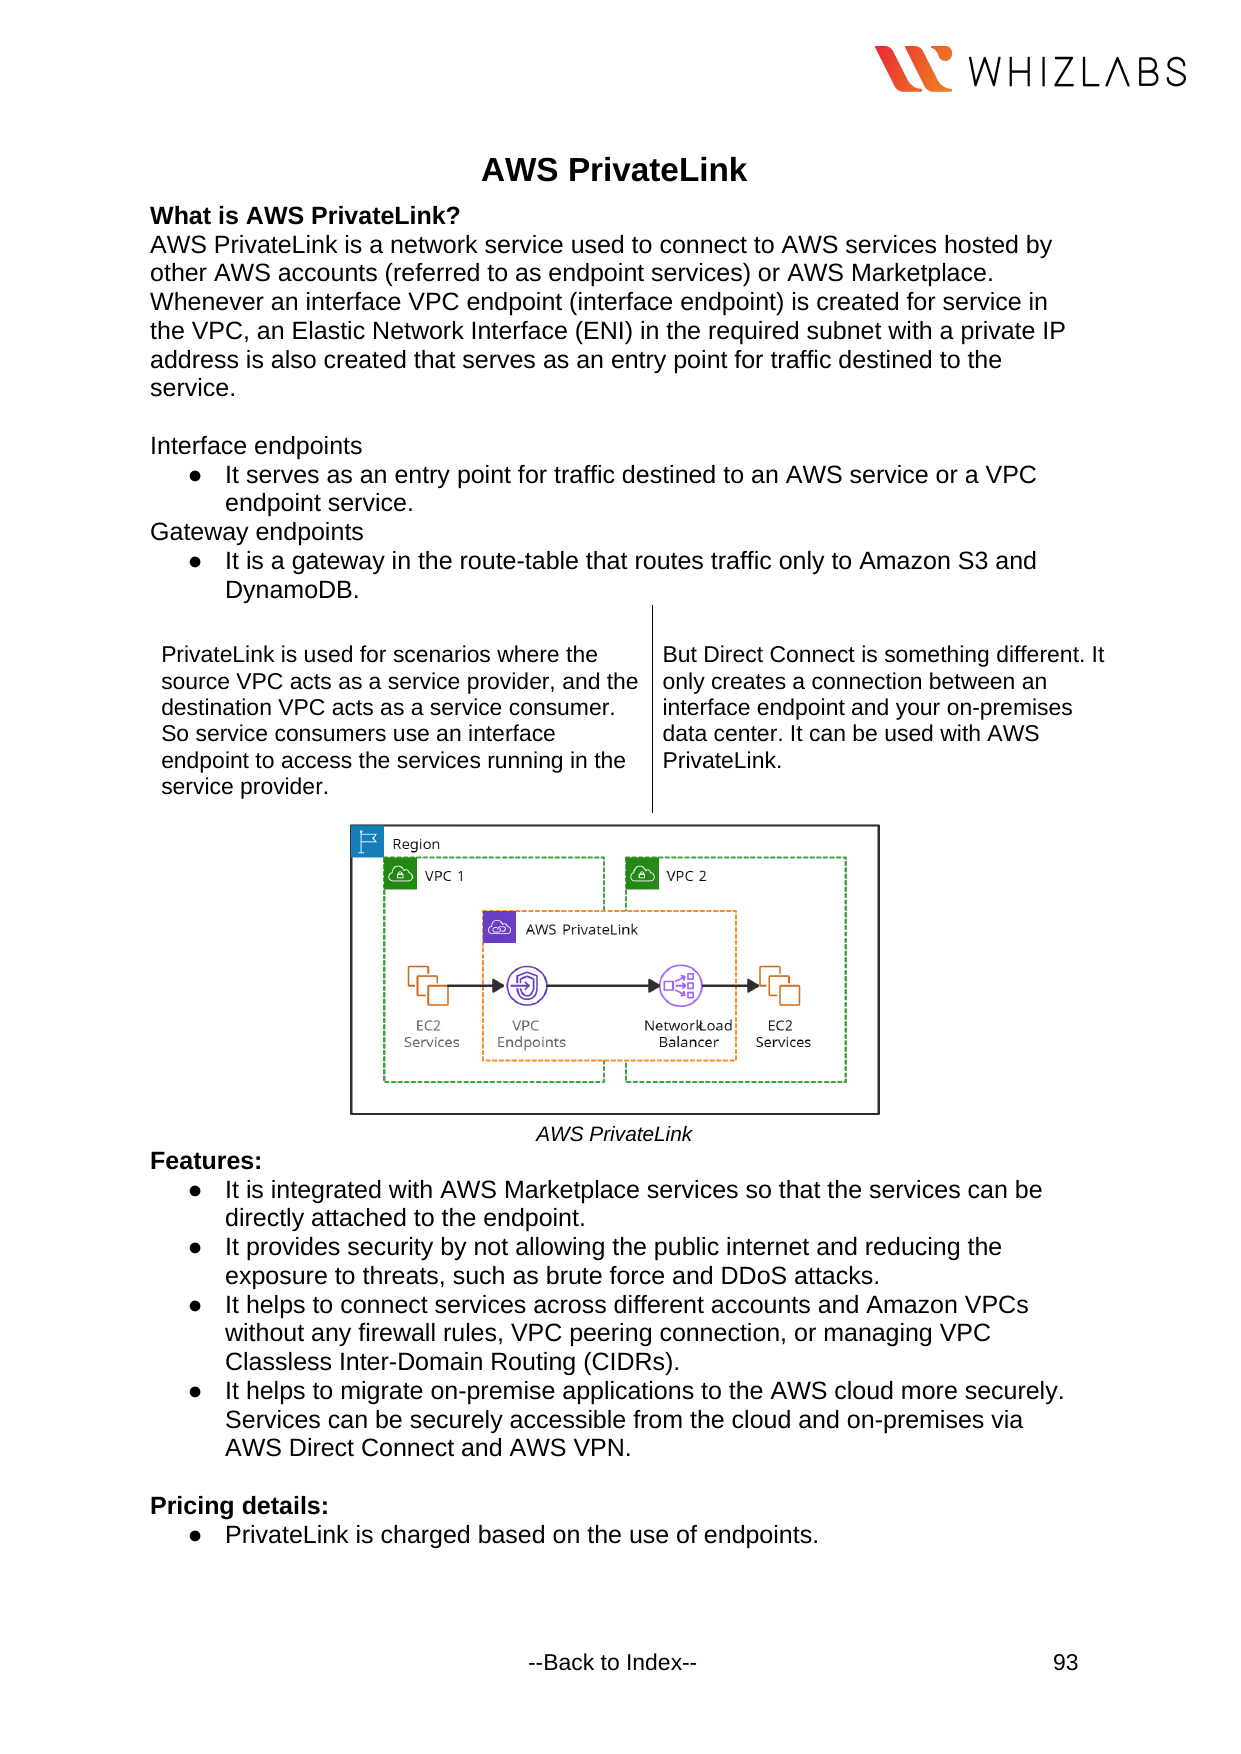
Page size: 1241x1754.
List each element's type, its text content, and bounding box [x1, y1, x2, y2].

list It provides security by not allowing the public internet and reducing the exposure to threats, such as brute force and DDoS attacks. [187, 1232, 1078, 1289]
list It is integrated with AWS Marketplace services so that the services can be directly attached to the endpoint. [187, 1174, 1078, 1232]
text Pricing details: [150, 1491, 1078, 1519]
picture [868, 37, 1191, 99]
list It helps to migrate on-premise applications to the AWS cloud more securely. Services can be securely accessible from the cloud and on-premises via AWS Direct Connect and AWS VPN. [187, 1376, 1078, 1462]
list It is a gateway in the route-table that routes traffic only to Amazon S3 and DynamoDB. [187, 546, 1078, 603]
text Features: [150, 1146, 1078, 1174]
text Interface endpoints [150, 431, 1078, 460]
text AWS PrivateLink is a network service used to connect to AWS services hosted by other AWS accounts (referred to as endpoint services) or AWS Marketplace. [150, 230, 1078, 287]
text What is AWS PrivateLink? [150, 201, 1078, 230]
picture [340, 813, 888, 1122]
list It serves as an entry point for traffic destined to an AWS service or a VPC endpoint service. [187, 460, 1078, 517]
list It helps to connect services across different accounts and Amazon VPCs without any firewall rules, VPC peering connection, or managing VPC Classless Inter-Domain Routing (CIDRs). [187, 1289, 1078, 1376]
table_header PrivateLink is used for scenarios where the source VPC acts as a service provider, and the destination VPC acts as a service consumer. So service consumers use an interface endpoint to access the services running in the service provider. [151, 605, 652, 812]
text Gateway endpoints [150, 517, 1078, 546]
text Whenever an interface VPC endpoint (interface endpoint) is created for service in the VPC, an Elastic Network Interface (ENI) in the required subnet with a private IP address is also created that serves as an entry point for traffic destined to the service. [150, 287, 1078, 402]
text AWS PrivateLink [150, 1122, 1078, 1146]
list PrivateLink is charged based on the use of endpoints. [187, 1519, 1078, 1548]
table_header But Direct Connect is something different. It only creates a connection between an interface endpoint and your on-premises data center. It can be used with AWS PrivateLink. [653, 605, 1125, 812]
subtitle AWS PrivateLink [150, 150, 1078, 188]
